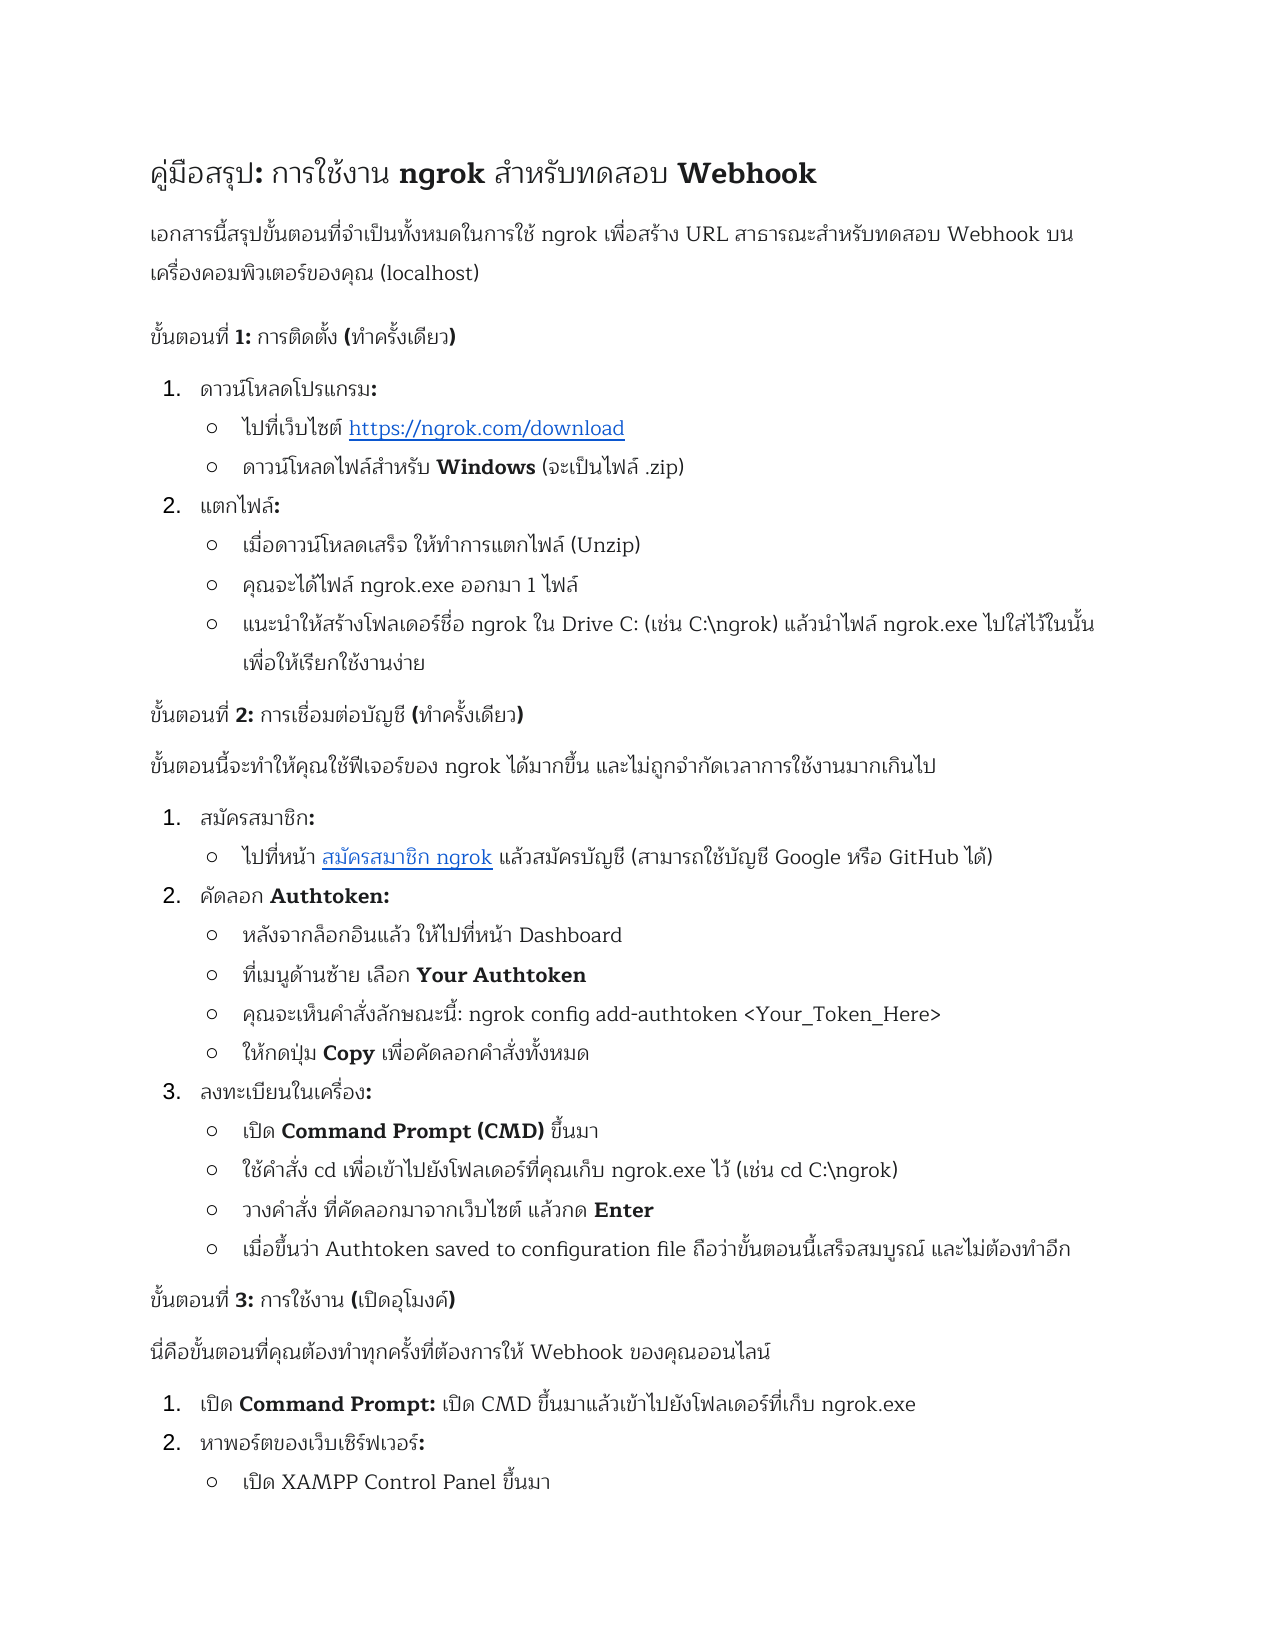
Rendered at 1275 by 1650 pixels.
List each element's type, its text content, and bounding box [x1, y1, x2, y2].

list ลงทะเบียนในเครื่อง: [162, 1076, 1125, 1110]
list สมัครสมาชิก: [162, 801, 1125, 836]
list ดาวน์โหลดไฟล์สำหรับ Windows (จะเป็นไฟล์ .zip) [205, 451, 1125, 485]
list แนะนำให้สร้างโฟลเดอร์ชื่อ ngrok ใน Drive C: (เช่น C:\ngrok) แล้วนำไฟล์ ngrok.exe ไปใส่ไว้ในนั้นเพื่อให้เรียกใช้งานง่าย [205, 607, 1125, 681]
list ให้กดปุ่ม Copy เพื่อคัดลอกคำสั่งทั้งหมด [205, 1036, 1125, 1071]
list ใช้คำสั่ง cd เพื่อเข้าไปยังโฟลเดอร์ที่คุณเก็บ ngrok.exe ไว้ (เช่น cd C:\ngrok) [205, 1154, 1125, 1188]
list ดาวน์โหลดโปรแกรม: [162, 372, 1125, 407]
list ไปที่เว็บไซต์ https://ngrok.com/download [205, 411, 1125, 446]
list ที่เมนูด้านซ้าย เลือก Your Authtoken [205, 958, 1125, 992]
list คุณจะเห็นคำสั่งลักษณะนี้: ngrok config add-authtoken <Your_Token_Here> [205, 997, 1125, 1032]
list เปิด XAMPP Control Panel ขึ้นมา [205, 1466, 1125, 1500]
list เปิด Command Prompt (CMD) ขึ้นมา [205, 1115, 1125, 1149]
text ขั้นตอนนี้จะทำให้คุณใช้ฟีเจอร์ของ ngrok ได้มากขึ้น และไม่ถูกจำกัดเวลาการใช้งานมากเกินไป [150, 750, 1125, 784]
subtitle ขั้นตอนที่ 3: การใช้งาน (เปิดอุโมงค์) [150, 1284, 1125, 1318]
text นี่คือขั้นตอนที่คุณต้องทำทุกครั้งที่ต้องการให้ Webhook ของคุณออนไลน์ [150, 1336, 1125, 1370]
list วางคำสั่ง ที่คัดลอกมาจากเว็บไซต์ แล้วกด Enter [205, 1193, 1125, 1227]
list เมื่อดาวน์โหลดเสร็จ ให้ทำการแตกไฟล์ (Unzip) [205, 529, 1125, 563]
list หาพอร์ตของเว็บเซิร์ฟเวอร์: [162, 1426, 1125, 1461]
list เปิด Command Prompt: เปิด CMD ขึ้นมาแล้วเข้าไปยังโฟลเดอร์ที่เก็บ ngrok.exe [162, 1387, 1125, 1422]
list หลังจากล็อกอินแล้ว ให้ไปที่หน้า Dashboard [205, 919, 1125, 953]
list คัดลอก Authtoken: [162, 880, 1125, 914]
list คุณจะได้ไฟล์ ngrok.exe ออกมา 1 ไฟล์ [205, 568, 1125, 602]
subtitle ขั้นตอนที่ 1: การติดตั้ง (ทำครั้งเดียว) [150, 321, 1125, 355]
subtitle ขั้นตอนที่ 2: การเชื่อมต่อบัญชี (ทำครั้งเดียว) [150, 698, 1125, 732]
list แตกไฟล์: [162, 490, 1125, 524]
list ไปที่หน้า สมัครสมาชิก ngrok แล้วสมัครบัญชี (สามารถใช้บัญชี Google หรือ GitHub ได้) [205, 841, 1125, 875]
text เอกสารนี้สรุปขั้นตอนที่จำเป็นทั้งหมดในการใช้ ngrok เพื่อสร้าง URL สาธารณะสำหรับทดสอบ Webhook บนเครื่องคอมพิวเตอร์ของคุณ (localhost) [150, 217, 1125, 291]
subtitle คู่มือสรุป: การใช้งาน ngrok สำหรับทดสอบ Webhook [150, 150, 1125, 198]
list เมื่อขึ้นว่า Authtoken saved to configuration file ถือว่าขั้นตอนนี้เสร็จสมบูรณ์ และไม่ต้องทำอีก [205, 1232, 1125, 1267]
